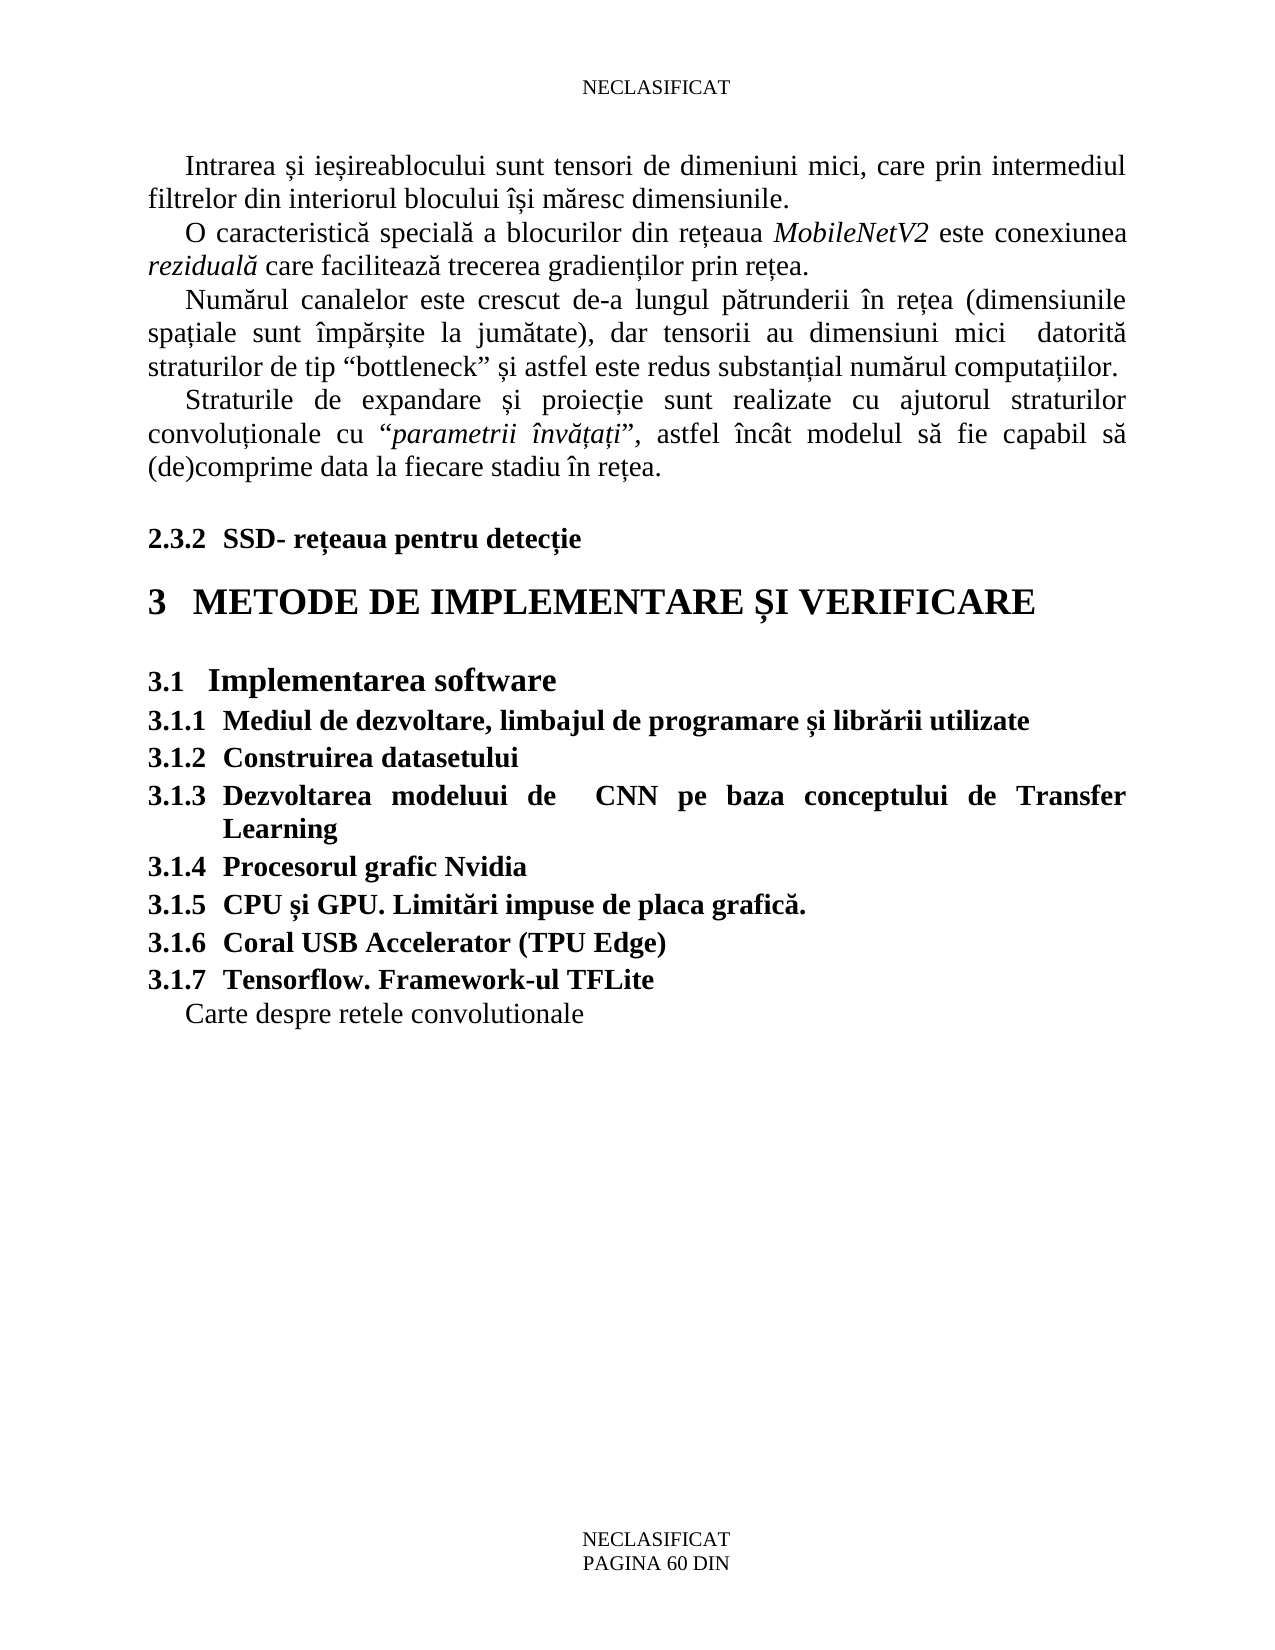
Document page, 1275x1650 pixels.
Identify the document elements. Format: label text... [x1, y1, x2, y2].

subtitle Procesorul grafic Nvidia [148, 849, 1127, 883]
subtitle Implementarea software [148, 660, 1127, 698]
subtitle SSD- rețeaua pentru detecție [148, 521, 1127, 554]
text Intrarea și ieșireablocului sunt tensori de dimeniuni mici, care prin intermediul filtrelor din interiorul blocului își măresc dimensiunile. [148, 148, 1127, 215]
subtitle Construirea datasetului [148, 740, 1127, 774]
subtitle Mediul de dezvoltare, limbajul de programare și librării utilizate [148, 703, 1127, 736]
subtitle METODE DE IMPLEMENTARE ȘI VERIFICARE [148, 579, 1127, 622]
text Straturile de expandare și proiecție sunt realizate cu ajutorul straturilor convoluționale cu “parametrii învățați”, astfel încât modelul să fie capabil să (de)comprime data la fiecare stadiu în rețea. [148, 382, 1127, 483]
text O caracteristică specială a blocurilor din rețeaua MobileNetV2 este conexiunea reziduală care facilitează trecerea gradienților prin rețea. [148, 215, 1127, 282]
text Carte despre retele convolutionale [148, 996, 1127, 1029]
subtitle CPU și GPU. Limitări impuse de placa grafică. [148, 887, 1127, 921]
subtitle Coral USB Accelerator (TPU Edge) [148, 925, 1127, 958]
subtitle Dezvoltarea modeluui de CNN pe baza conceptului de Transfer Learning [148, 778, 1127, 845]
text Numărul canalelor este crescut de-a lungul pătrunderii în rețea (dimensiunile spațiale sunt împărșite la jumătate), dar tensorii au dimensiuni mici datorită straturilor de tip “bottleneck” și astfel este redus substanțial numărul computațiilor. [148, 282, 1127, 382]
subtitle Tensorflow. Framework-ul TFLite [148, 962, 1127, 996]
